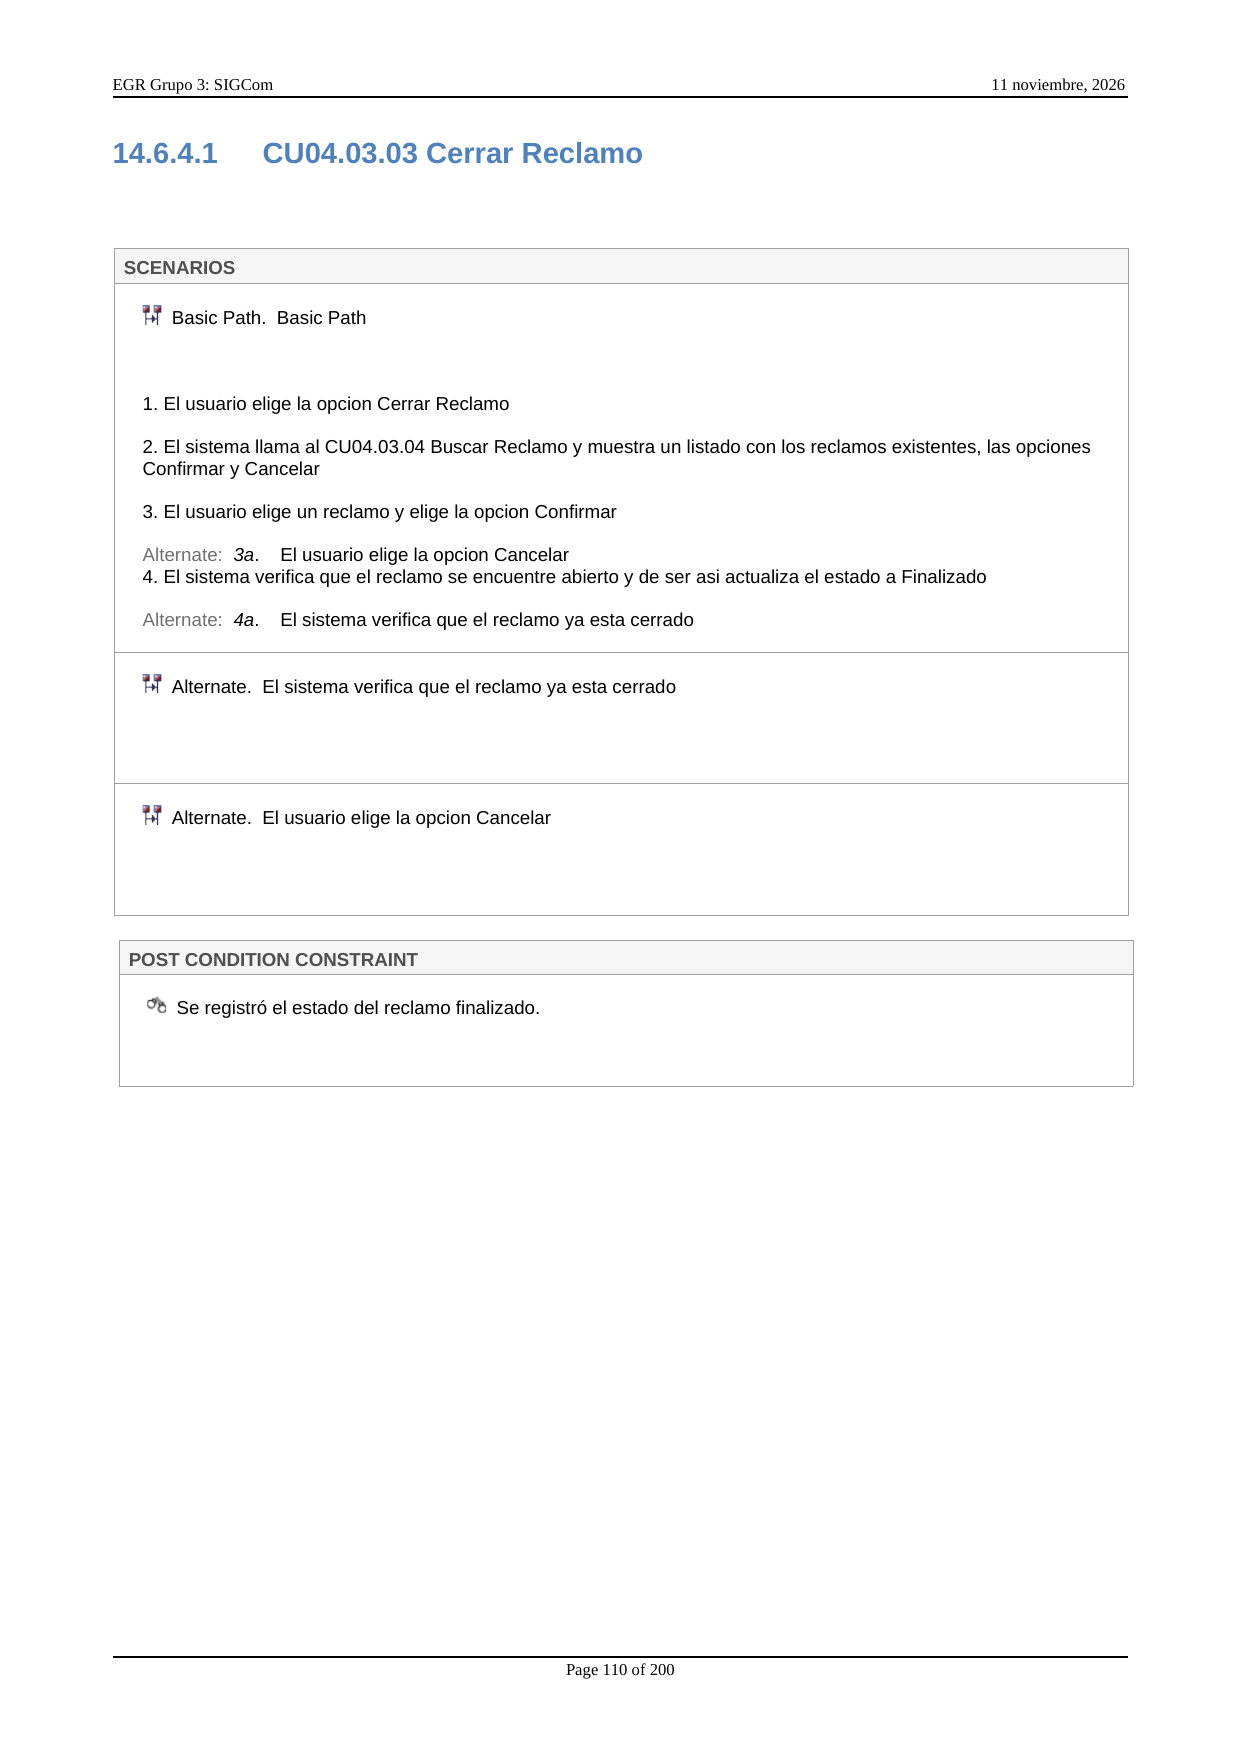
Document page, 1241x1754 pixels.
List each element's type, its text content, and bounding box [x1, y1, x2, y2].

table_cell Alternate. El usuario elige la opcion Cancelar [115, 784, 1128, 915]
picture [147, 995, 167, 1015]
picture [142, 805, 162, 825]
picture [142, 305, 162, 325]
table_header SCENARIOS [115, 249, 1128, 283]
table_cell Alternate. El sistema verifica que el reclamo ya esta cerrado [115, 653, 1128, 783]
table_cell Basic Path. Basic Path 1. El usuario elige la opcion Cerrar Reclamo 2. El sistema llama al CU04.03.04 Buscar Reclamo y muestra un listado con los reclamos existentes, las opciones Confirmar y Cancelar 3. El usuario elige un reclamo y elige la opcion Confirmar Alternate: 3a. El usuario elige la opcion Cancelar 4. El sistema verifica que el reclamo se encuentre abierto y de ser asi actualiza el estado a Finalizado Alternate: 4a. El sistema verifica que el reclamo ya esta cerrado [115, 284, 1128, 652]
picture [142, 674, 162, 693]
table_cell Se registró el estado del reclamo finalizado. [120, 975, 1133, 1086]
subtitle CU04.03.03 Cerrar Reclamo [112, 136, 1128, 170]
table_header POST CONDITION CONSTRAINT [120, 941, 1133, 974]
